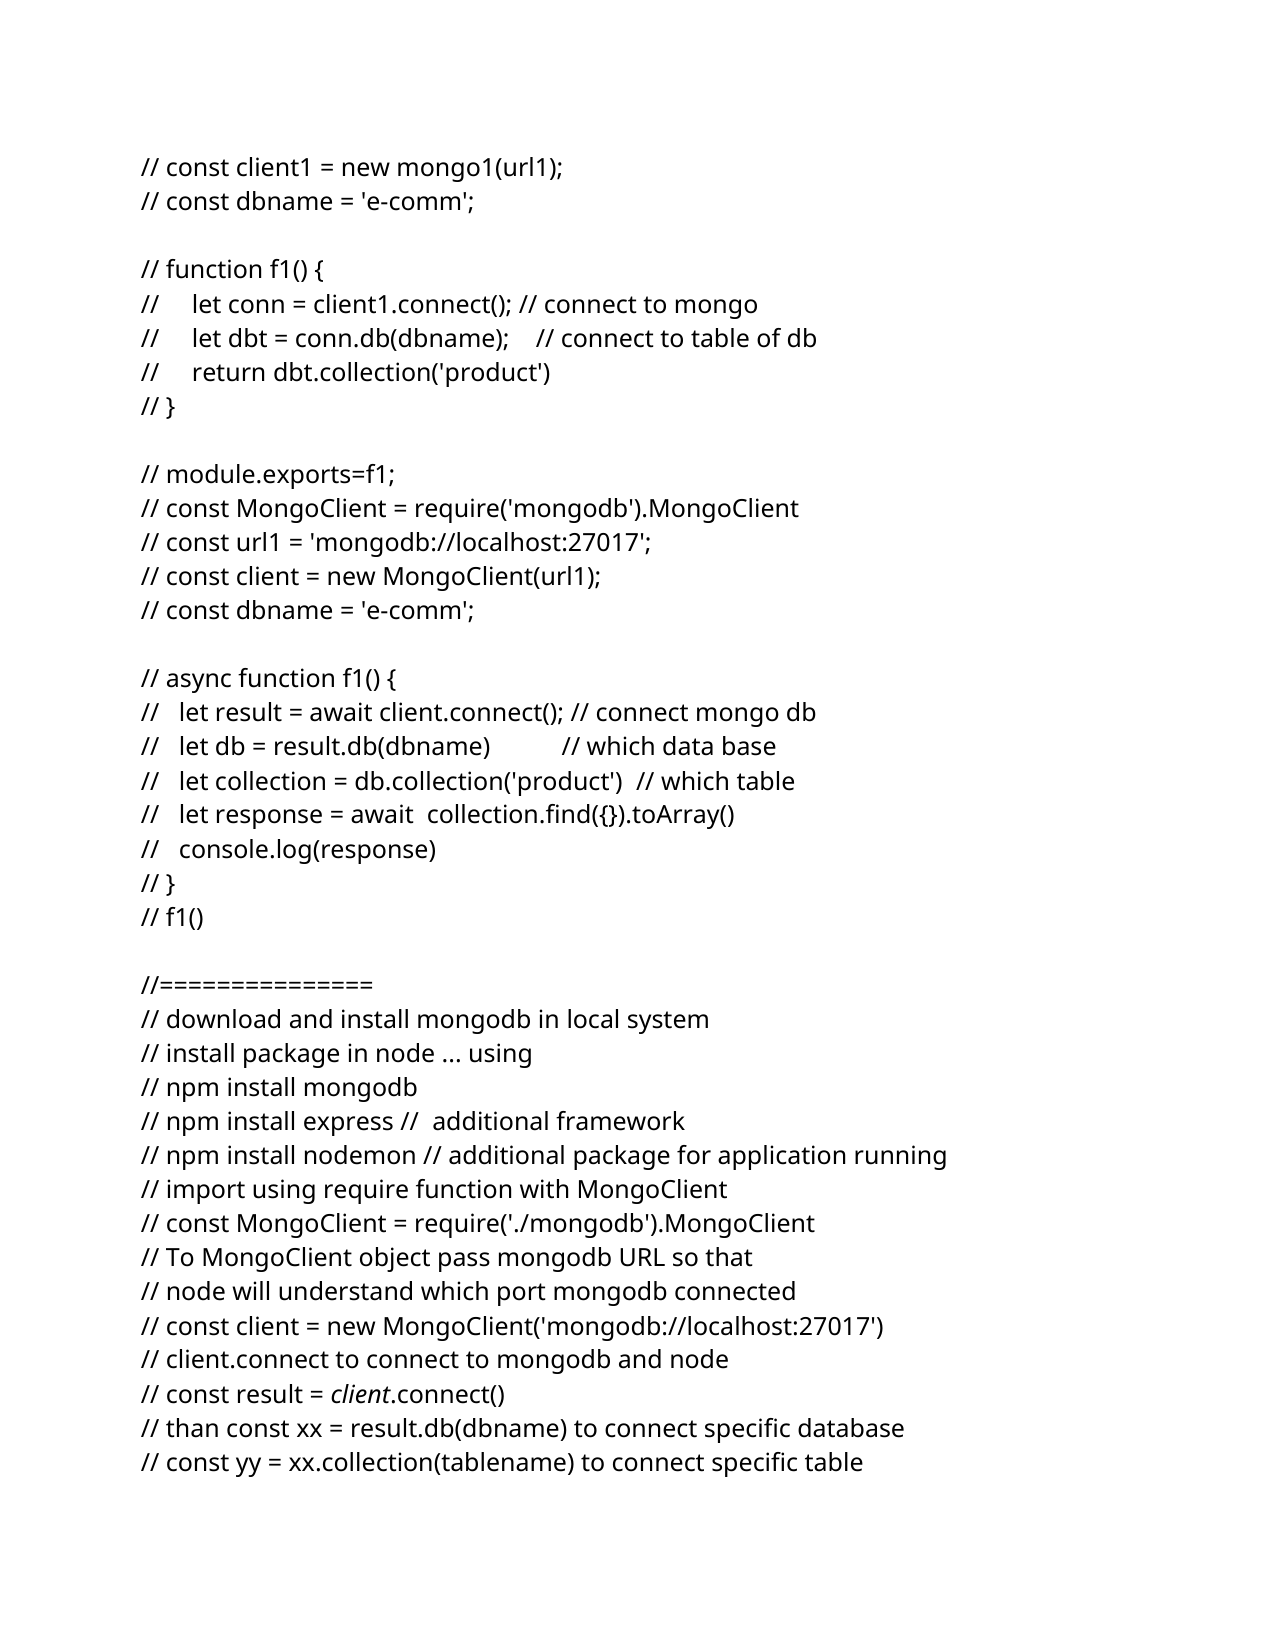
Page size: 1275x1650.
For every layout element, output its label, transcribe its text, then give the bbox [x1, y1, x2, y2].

text // const dbname = 'e-comm'; [141, 184, 1144, 218]
text // let result = await client.connect(); // connect mongo db [141, 695, 1144, 729]
text // f1() [141, 899, 1144, 933]
text // const client1 = new mongo1(url1); [141, 150, 1144, 184]
text // function f1() { [141, 252, 1144, 286]
text // npm install mongodb [141, 1070, 1144, 1104]
text // let conn = client1.connect(); // connect to mongo [141, 286, 1144, 320]
text // } [141, 865, 1144, 899]
text // const MongoClient = require('mongodb').MongoClient [141, 491, 1144, 525]
text // } [141, 388, 1144, 422]
text // let collection = db.collection('product') // which table [141, 763, 1144, 797]
text // npm install express // additional framework [141, 1104, 1144, 1138]
text // console.log(response) [141, 831, 1144, 865]
text // To MongoClient object pass mongodb URL so that [141, 1240, 1144, 1274]
text // const client = new MongoClient(url1); [141, 559, 1144, 593]
text // download and install mongodb in local system [141, 1002, 1144, 1036]
text // import using require function with MongoClient [141, 1172, 1144, 1206]
text // const client = new MongoClient('mongodb://localhost:27017') [141, 1308, 1144, 1342]
text // let db = result.db(dbname) // which data base [141, 729, 1144, 763]
text // async function f1() { [141, 661, 1144, 695]
text // client.connect to connect to mongodb and node [141, 1342, 1144, 1376]
text // let response = await collection.find({}).toArray() [141, 797, 1144, 831]
text //=============== [141, 967, 1144, 1002]
text // install package in node ... using [141, 1036, 1144, 1070]
text // const url1 = 'mongodb://localhost:27017'; [141, 525, 1144, 559]
text // return dbt.collection('product') [141, 354, 1144, 388]
text // npm install nodemon // additional package for application running [141, 1138, 1144, 1172]
text // const dbname = 'e-comm'; [141, 593, 1144, 627]
text // node will understand which port mongodb connected [141, 1274, 1144, 1308]
text // module.exports=f1; [141, 457, 1144, 491]
text // const yy = xx.collection(tablename) to connect specific table [141, 1444, 1144, 1478]
text // const MongoClient = require('./mongodb').MongoClient [141, 1206, 1144, 1240]
text // const result = client.connect() [141, 1376, 1144, 1410]
text // than const xx = result.db(dbname) to connect specific database [141, 1410, 1144, 1444]
text // let dbt = conn.db(dbname); // connect to table of db [141, 320, 1144, 354]
